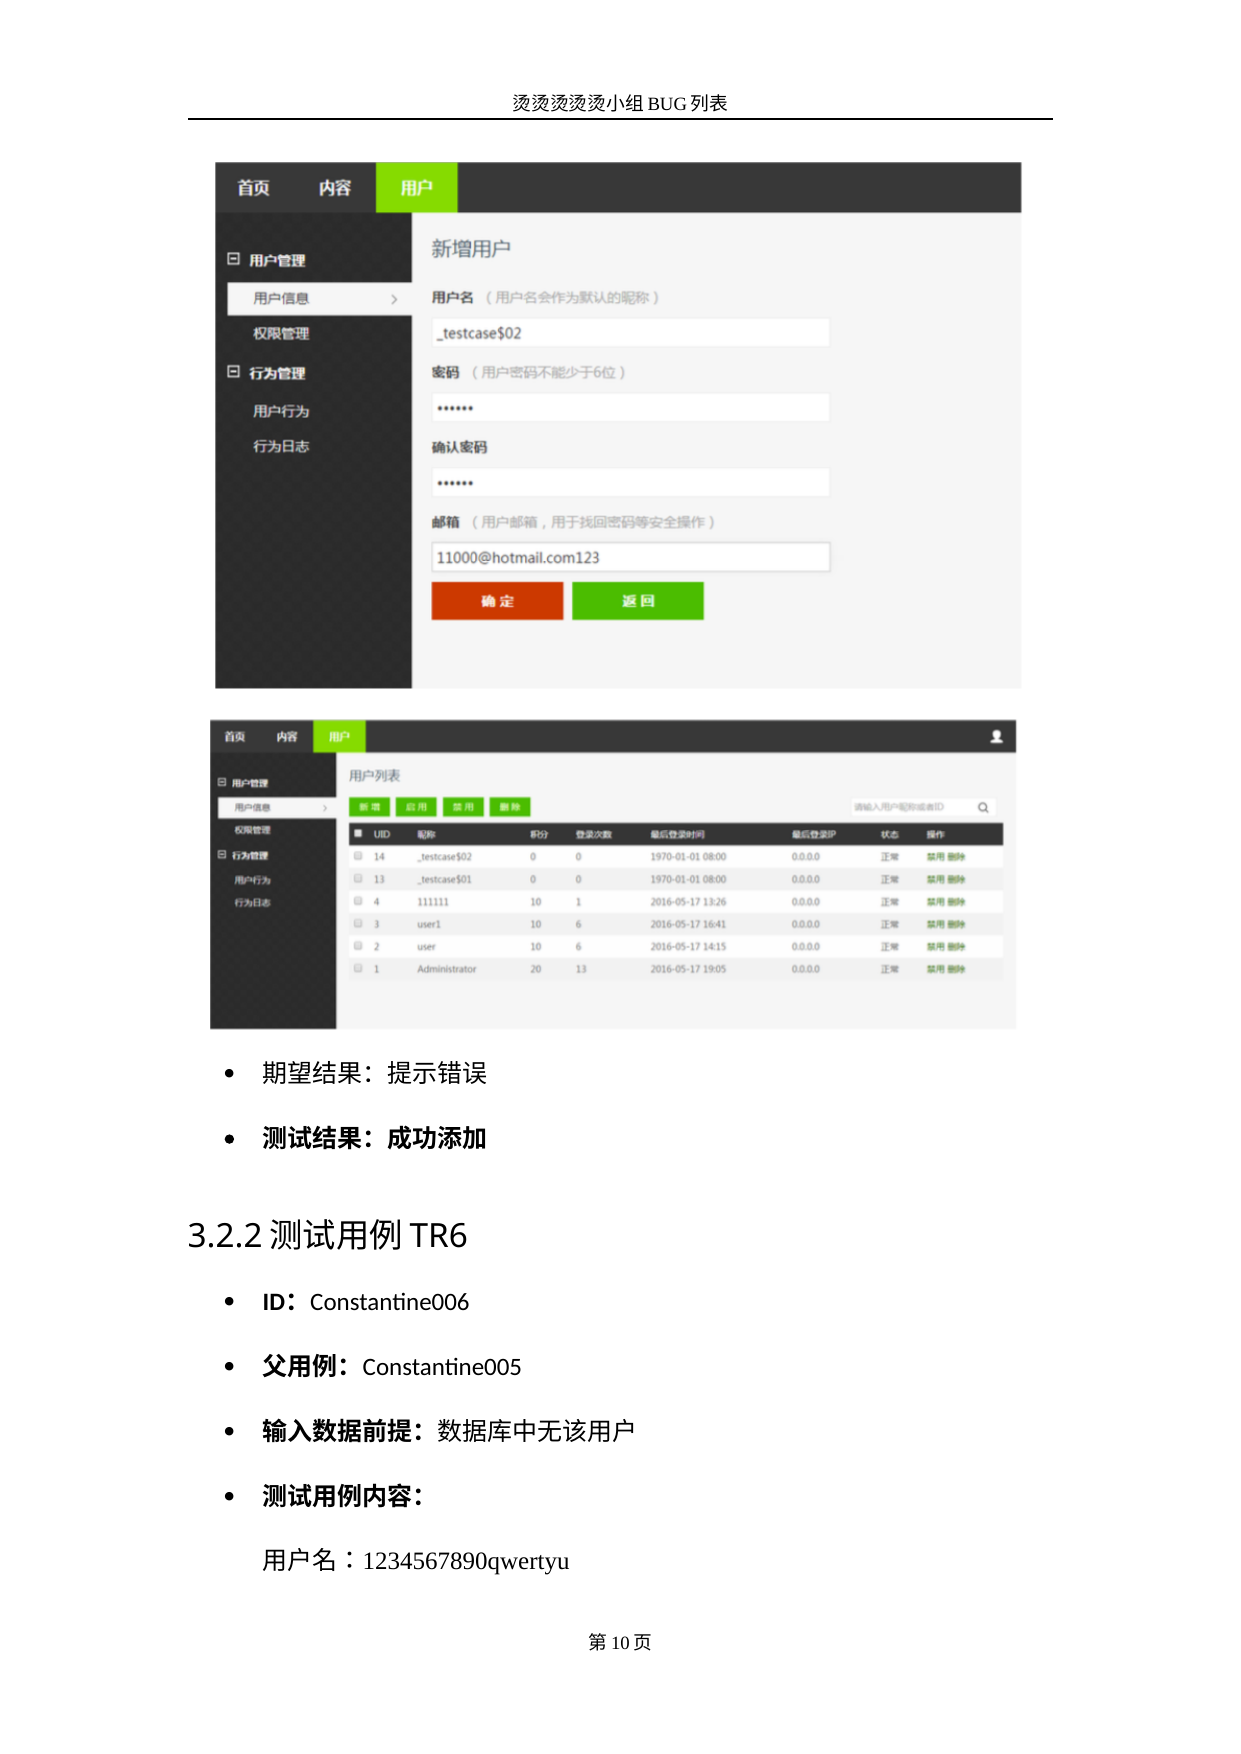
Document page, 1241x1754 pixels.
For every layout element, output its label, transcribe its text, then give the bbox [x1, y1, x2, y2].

list ID：Constantine006 [225, 1267, 1053, 1332]
subtitle 3.2.2测试用例TR6 [187, 1202, 1053, 1267]
text 用户名：1234567890qwertyu [187, 1527, 1053, 1592]
picture [207, 162, 1033, 700]
picture [206, 714, 1034, 1040]
list 期望结果：提示错误 [225, 1039, 1053, 1104]
list 测试用例内容： [225, 1462, 1053, 1527]
list 父用例：Constantine005 [225, 1332, 1053, 1397]
list 输入数据前提：数据库中无该用户 [225, 1397, 1053, 1462]
list 测试结果：成功添加 [225, 1104, 1053, 1169]
